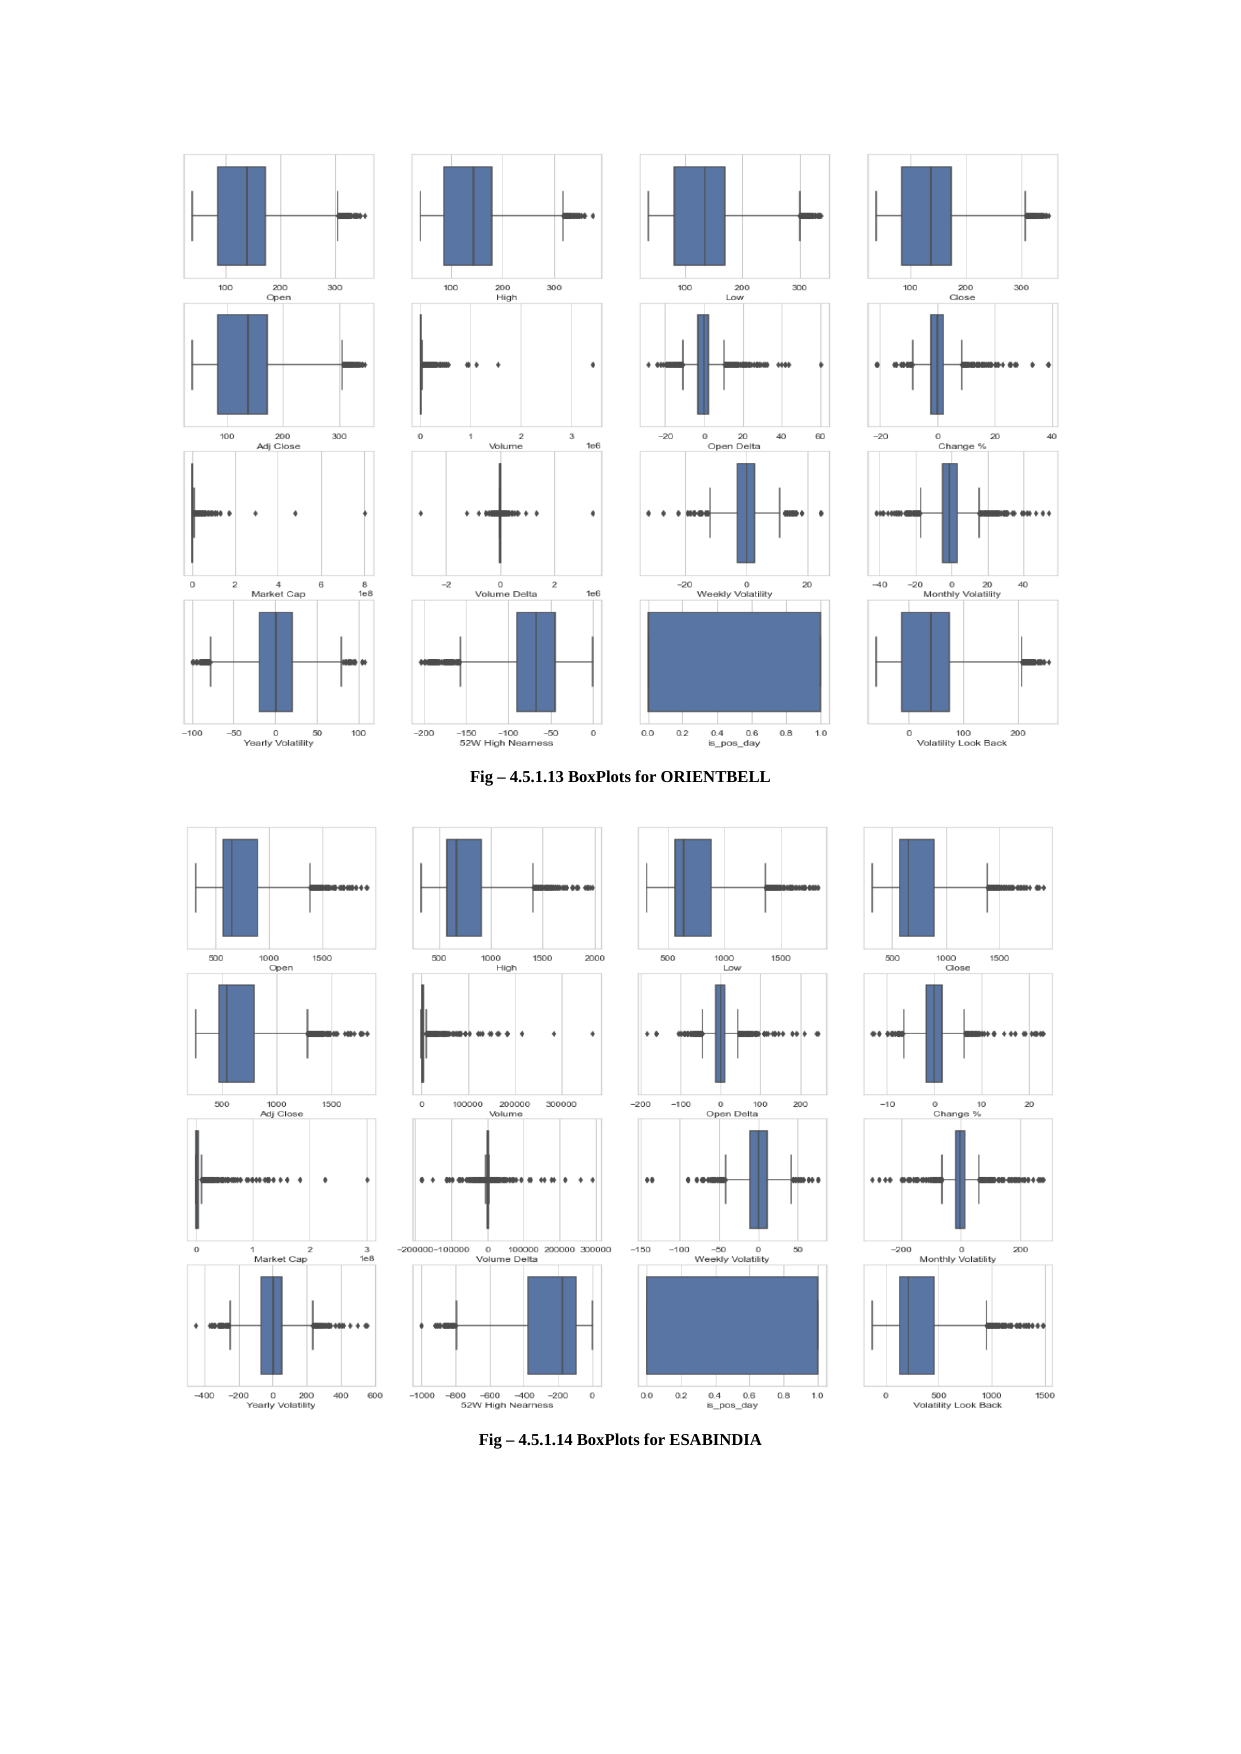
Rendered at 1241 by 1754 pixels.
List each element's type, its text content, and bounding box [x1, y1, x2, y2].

picture [180, 824, 1061, 1415]
picture [177, 150, 1063, 753]
text Fig – 4.5.1.13 BoxPlots for ORIENTBELL [150, 767, 1090, 786]
text Fig – 4.5.1.14 BoxPlots for ESABINDIA [150, 1429, 1090, 1448]
